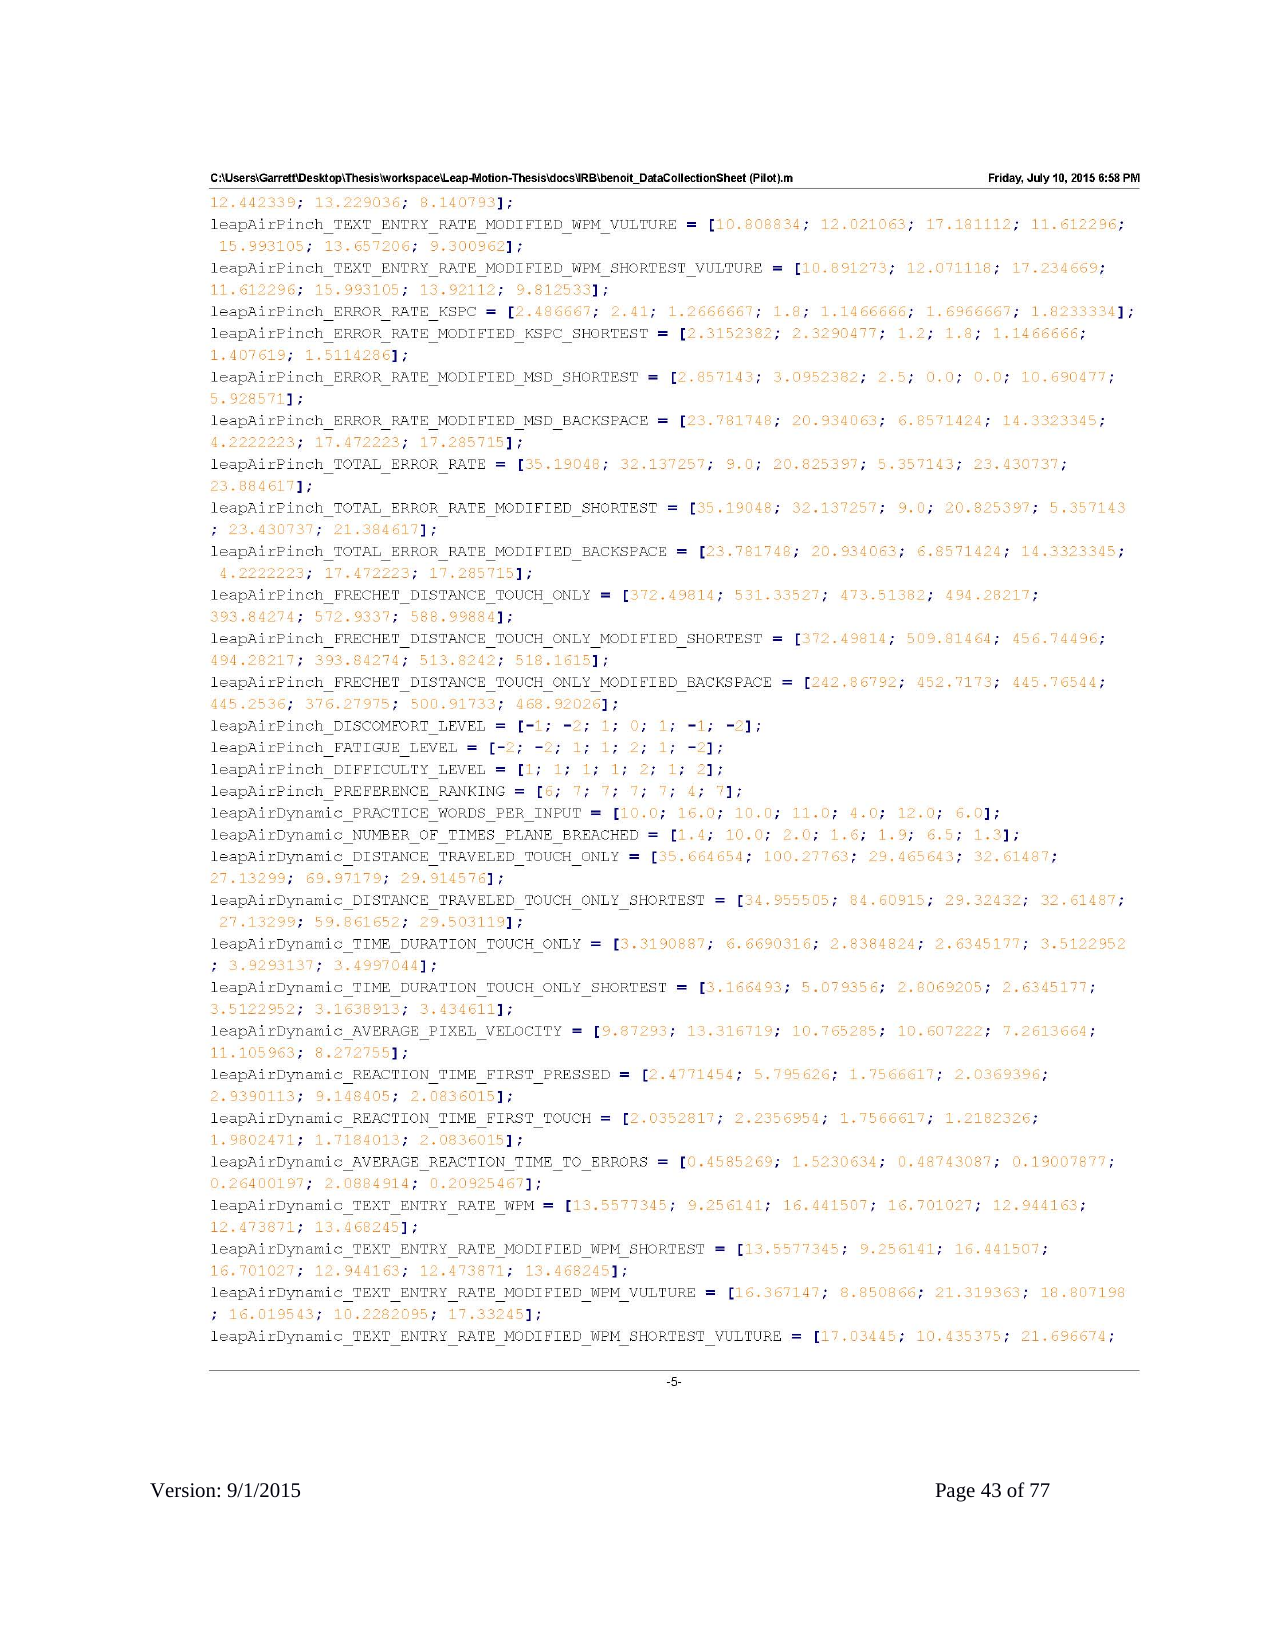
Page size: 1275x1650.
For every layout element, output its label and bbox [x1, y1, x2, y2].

picture [187, 150, 1161, 1411]
